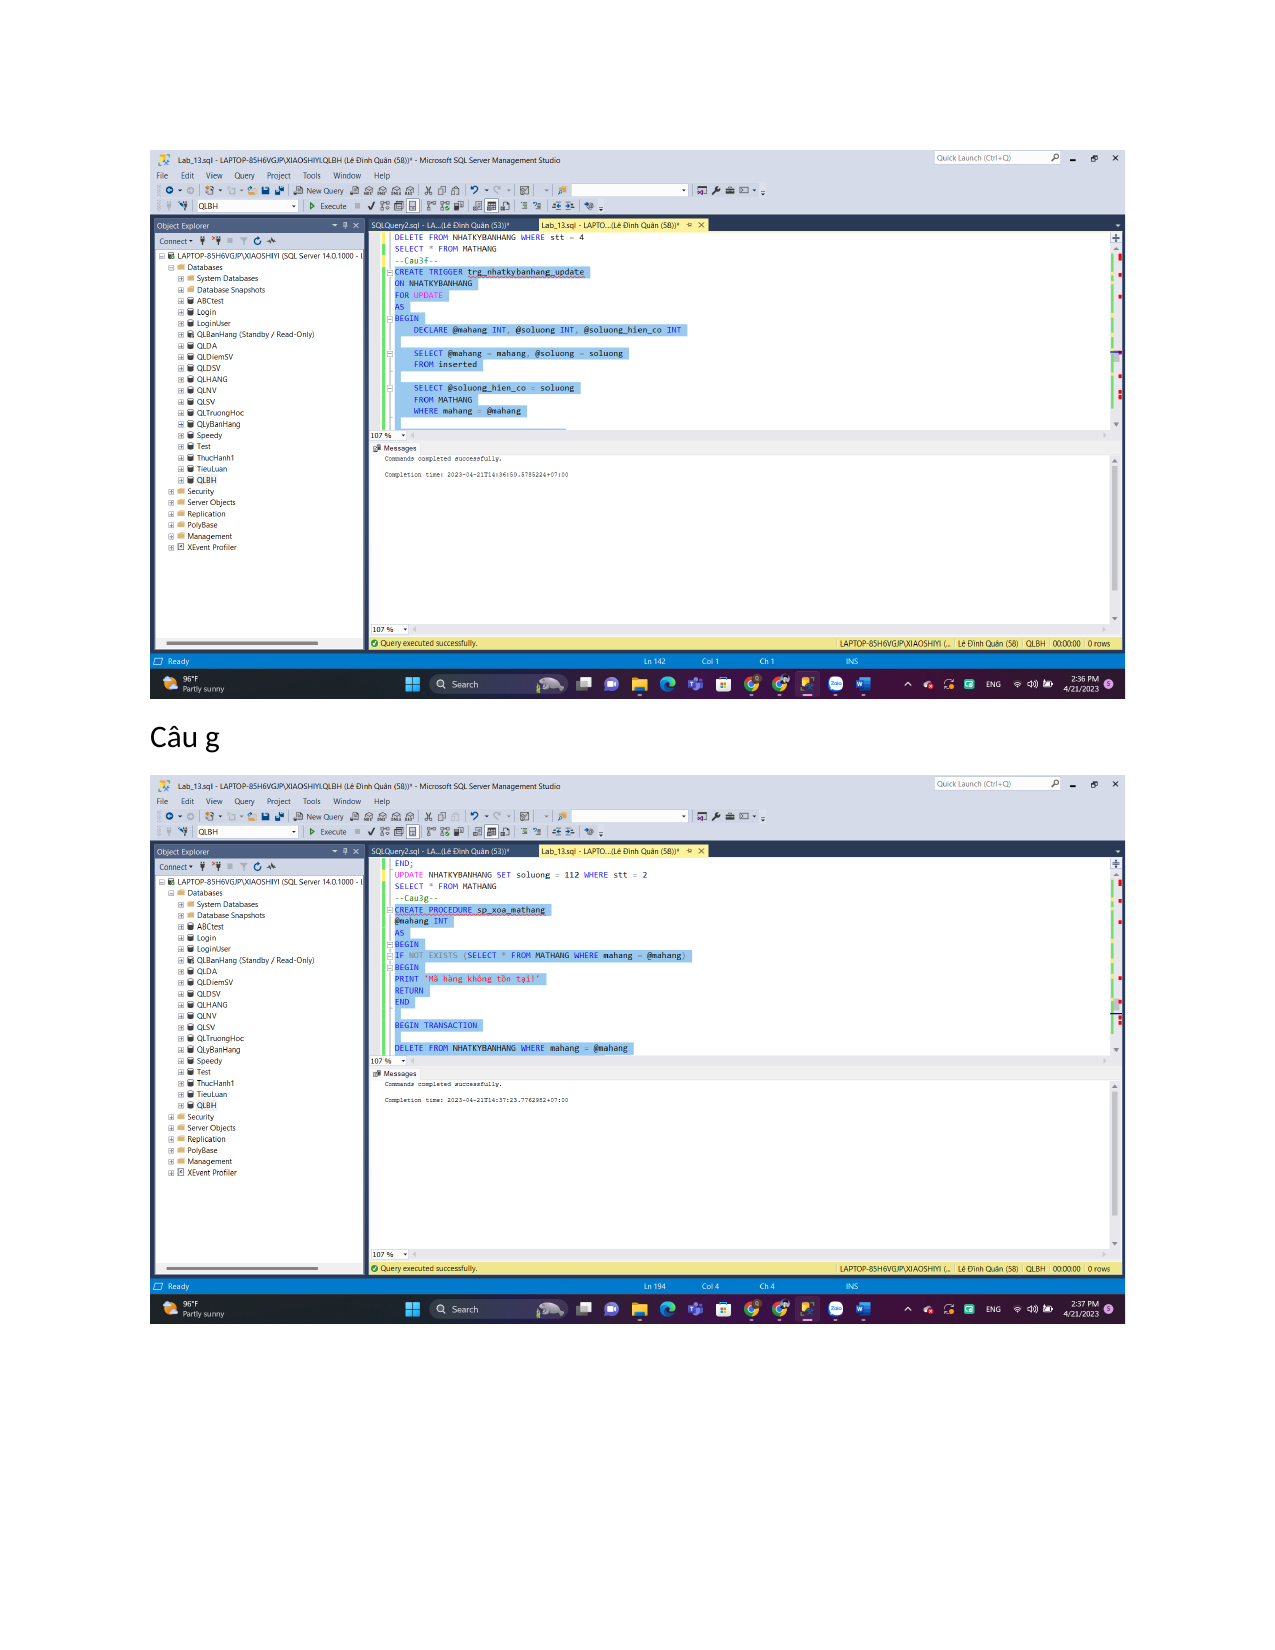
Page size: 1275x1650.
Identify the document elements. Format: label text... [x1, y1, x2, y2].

picture [150, 150, 1125, 699]
picture [150, 775, 1125, 1324]
text Câu g [150, 717, 1125, 755]
